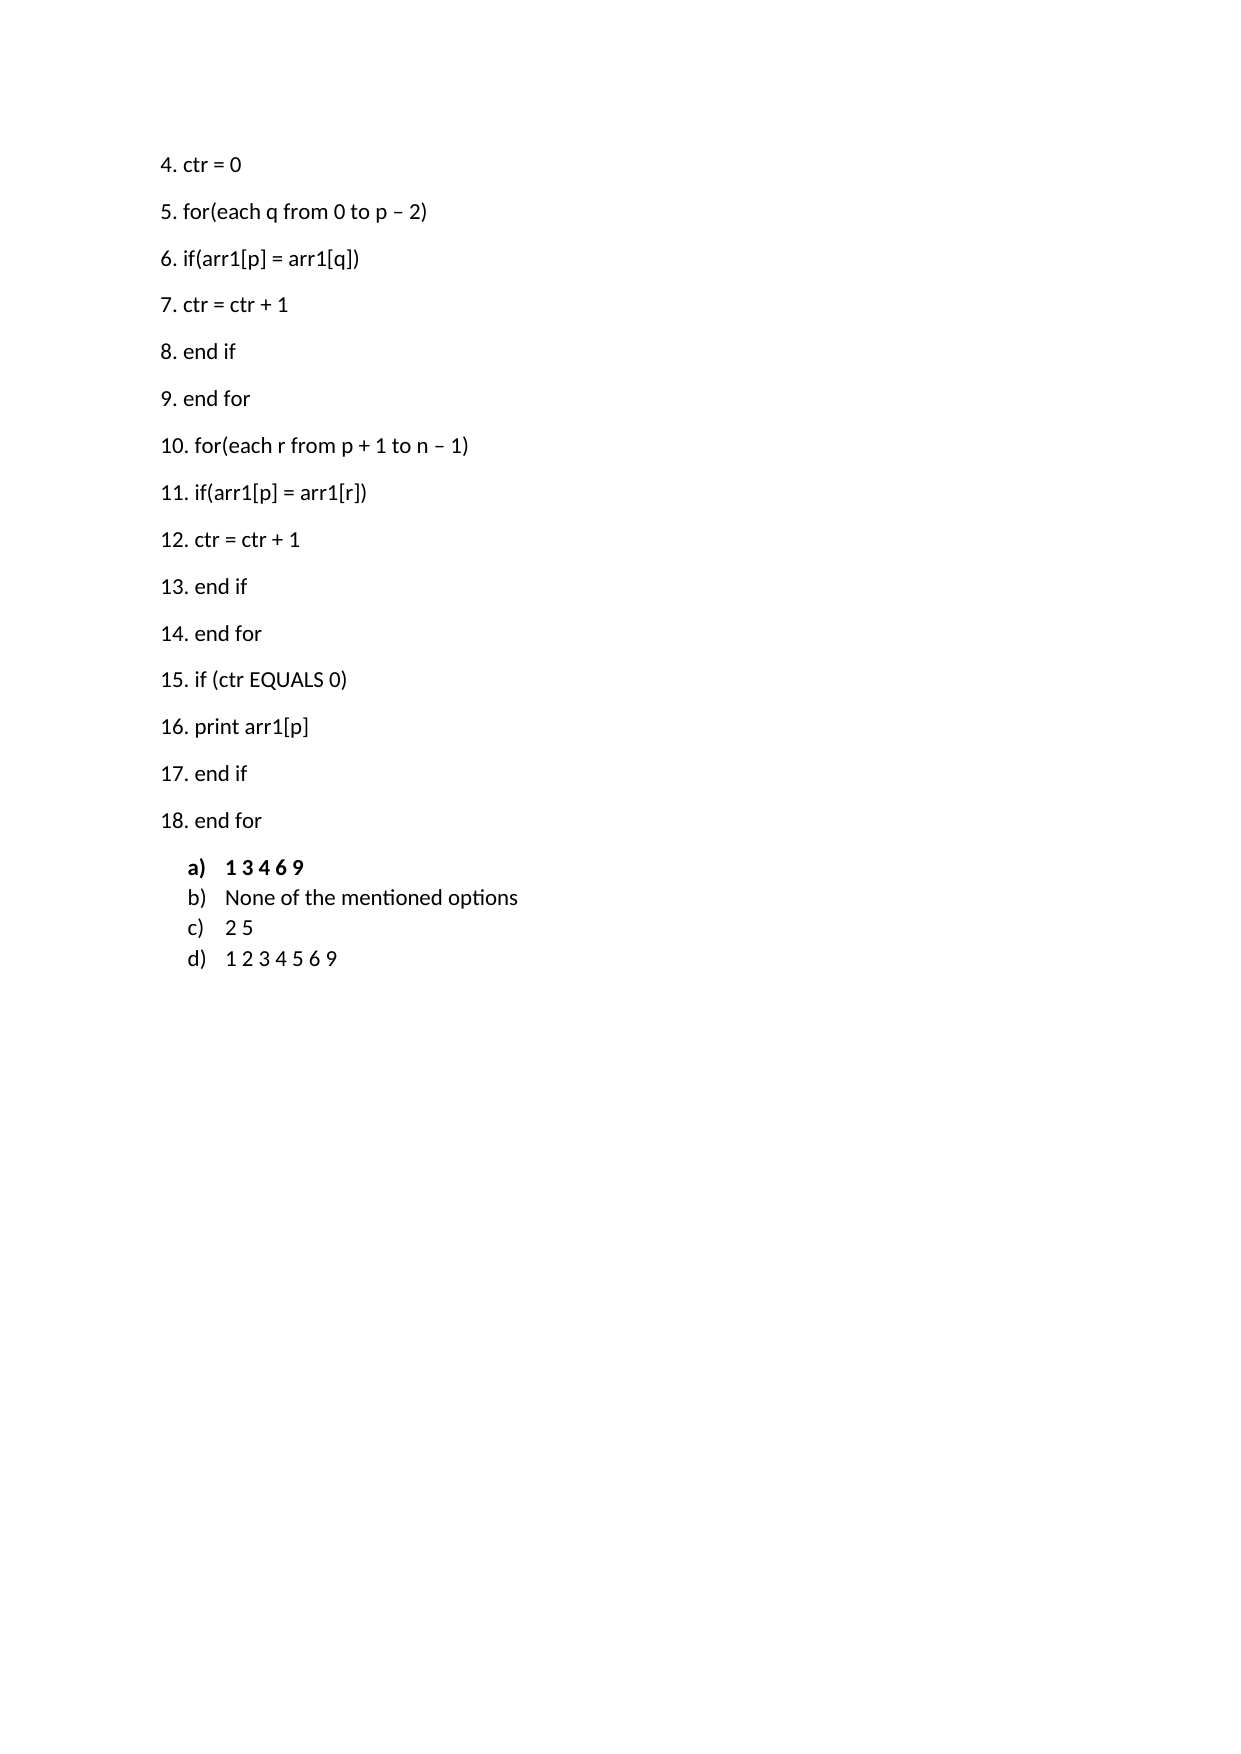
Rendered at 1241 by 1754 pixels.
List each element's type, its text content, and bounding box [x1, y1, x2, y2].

text 9. end for [150, 384, 1090, 412]
text 4. ctr = 0 [150, 150, 1090, 178]
text 5. for(each q from 0 to p – 2) [150, 197, 1090, 225]
list 1 3 4 6 9 [187, 853, 1090, 881]
text 13. end if [150, 572, 1090, 600]
list 1 2 3 4 5 6 9 [187, 944, 1090, 972]
text 7. ctr = ctr + 1 [150, 291, 1090, 319]
text 17. end if [150, 759, 1090, 787]
list 2 5 [187, 913, 1090, 942]
text 18. end for [150, 806, 1090, 834]
text 8. end if [150, 337, 1090, 366]
text 6. if(arr1[p] = arr1[q]) [150, 244, 1090, 272]
text 10. for(each r from p + 1 to n – 1) [150, 431, 1090, 459]
text 16. print arr1[p] [150, 712, 1090, 741]
text 12. ctr = ctr + 1 [150, 525, 1090, 553]
text 11. if(arr1[p] = arr1[r]) [150, 478, 1090, 506]
text 14. end for [150, 619, 1090, 647]
text 15. if (ctr EQUALS 0) [150, 666, 1090, 694]
list None of the mentioned options [187, 883, 1090, 911]
